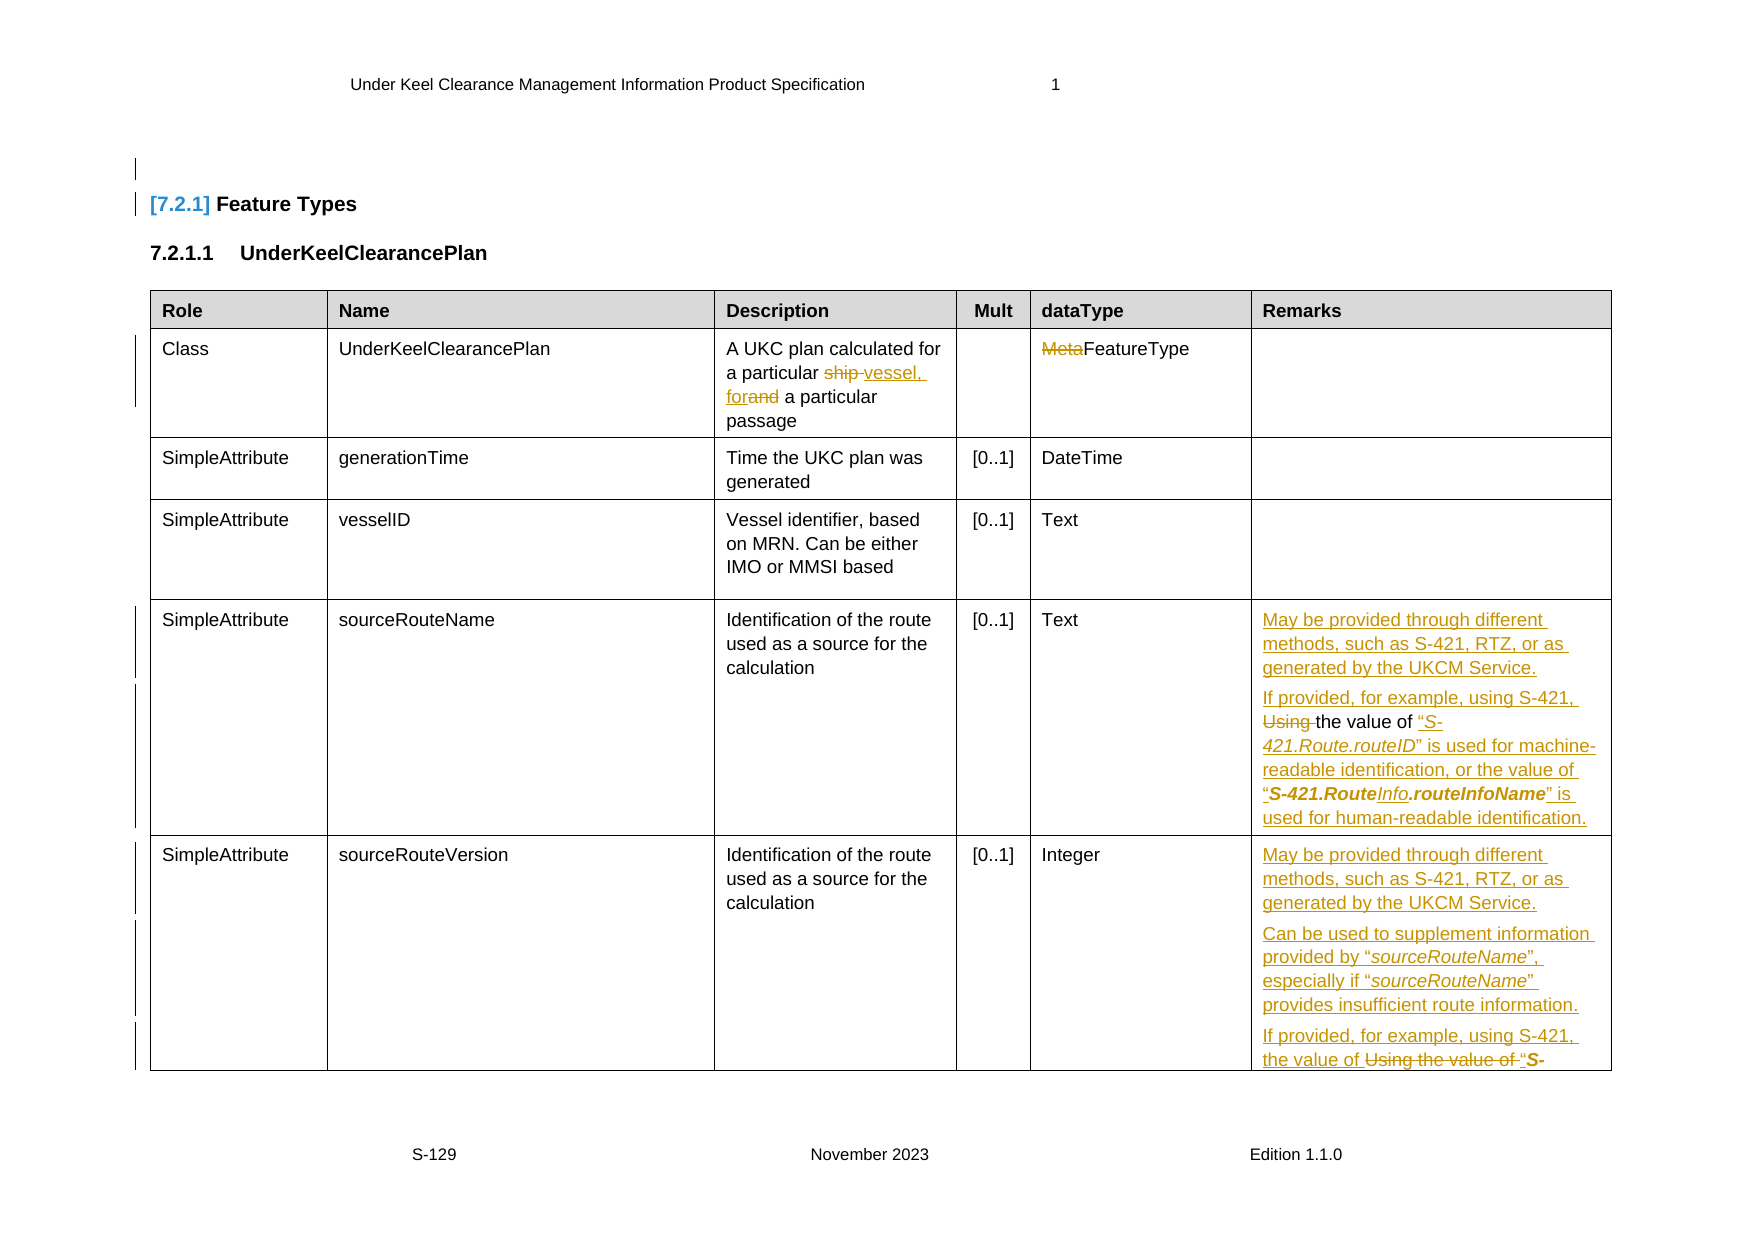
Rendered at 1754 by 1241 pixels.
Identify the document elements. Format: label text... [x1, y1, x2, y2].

table_header Role [151, 291, 327, 328]
table_cell the value of S-421.Route.routeInfoName [1252, 600, 1611, 834]
table_cell Vessel identifier, based on MRN. Can be either IMO or MMSI based [715, 500, 956, 599]
table_cell [1252, 438, 1611, 499]
table_cell UnderKeelClearancePlan [328, 329, 714, 437]
table_cell Integer [1031, 836, 1251, 1070]
table_cell [1252, 500, 1611, 599]
subtitle UnderKeelClearancePlan [150, 241, 1604, 265]
table_header Mult [957, 291, 1030, 328]
table_cell A UKC plan calculated for a particular a particular passage [715, 329, 956, 437]
table_cell SimpleAttribute [151, 600, 327, 834]
table_cell sourceRouteName [328, 600, 714, 834]
table_cell vesselID [328, 500, 714, 599]
table_header dataType [1031, 291, 1251, 328]
table_header Name [328, 291, 714, 328]
table_cell Identification of the route used as a source for the calculation [715, 600, 956, 834]
table_cell [0..1] [957, 836, 1030, 1070]
table_cell Text [1031, 500, 1251, 599]
table_cell generationTime [328, 438, 714, 499]
table_cell [0..1] [957, 600, 1030, 834]
subtitle Feature Types [150, 192, 1604, 216]
table_cell [957, 329, 1030, 437]
table_cell FeatureType [1031, 329, 1251, 437]
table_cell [715, 836, 956, 1070]
table_cell SimpleAttribute [151, 500, 327, 599]
table_cell S-421.Route.routeEditionNo [1252, 836, 1611, 1070]
table_header Remarks [1252, 291, 1611, 328]
table_cell SimpleAttribute [151, 836, 327, 1070]
table_cell [0..1] [957, 438, 1030, 499]
table_cell Class [151, 329, 327, 437]
table_cell [1252, 329, 1611, 437]
table_cell DateTime [1031, 438, 1251, 499]
table_cell SimpleAttribute [151, 438, 327, 499]
table_cell sourceRouteVersion [328, 836, 714, 1070]
table_cell Time the UKC plan was generated [715, 438, 956, 499]
table_header Description [715, 291, 956, 328]
table_cell [0..1] [957, 500, 1030, 599]
table_cell Text [1031, 600, 1251, 834]
